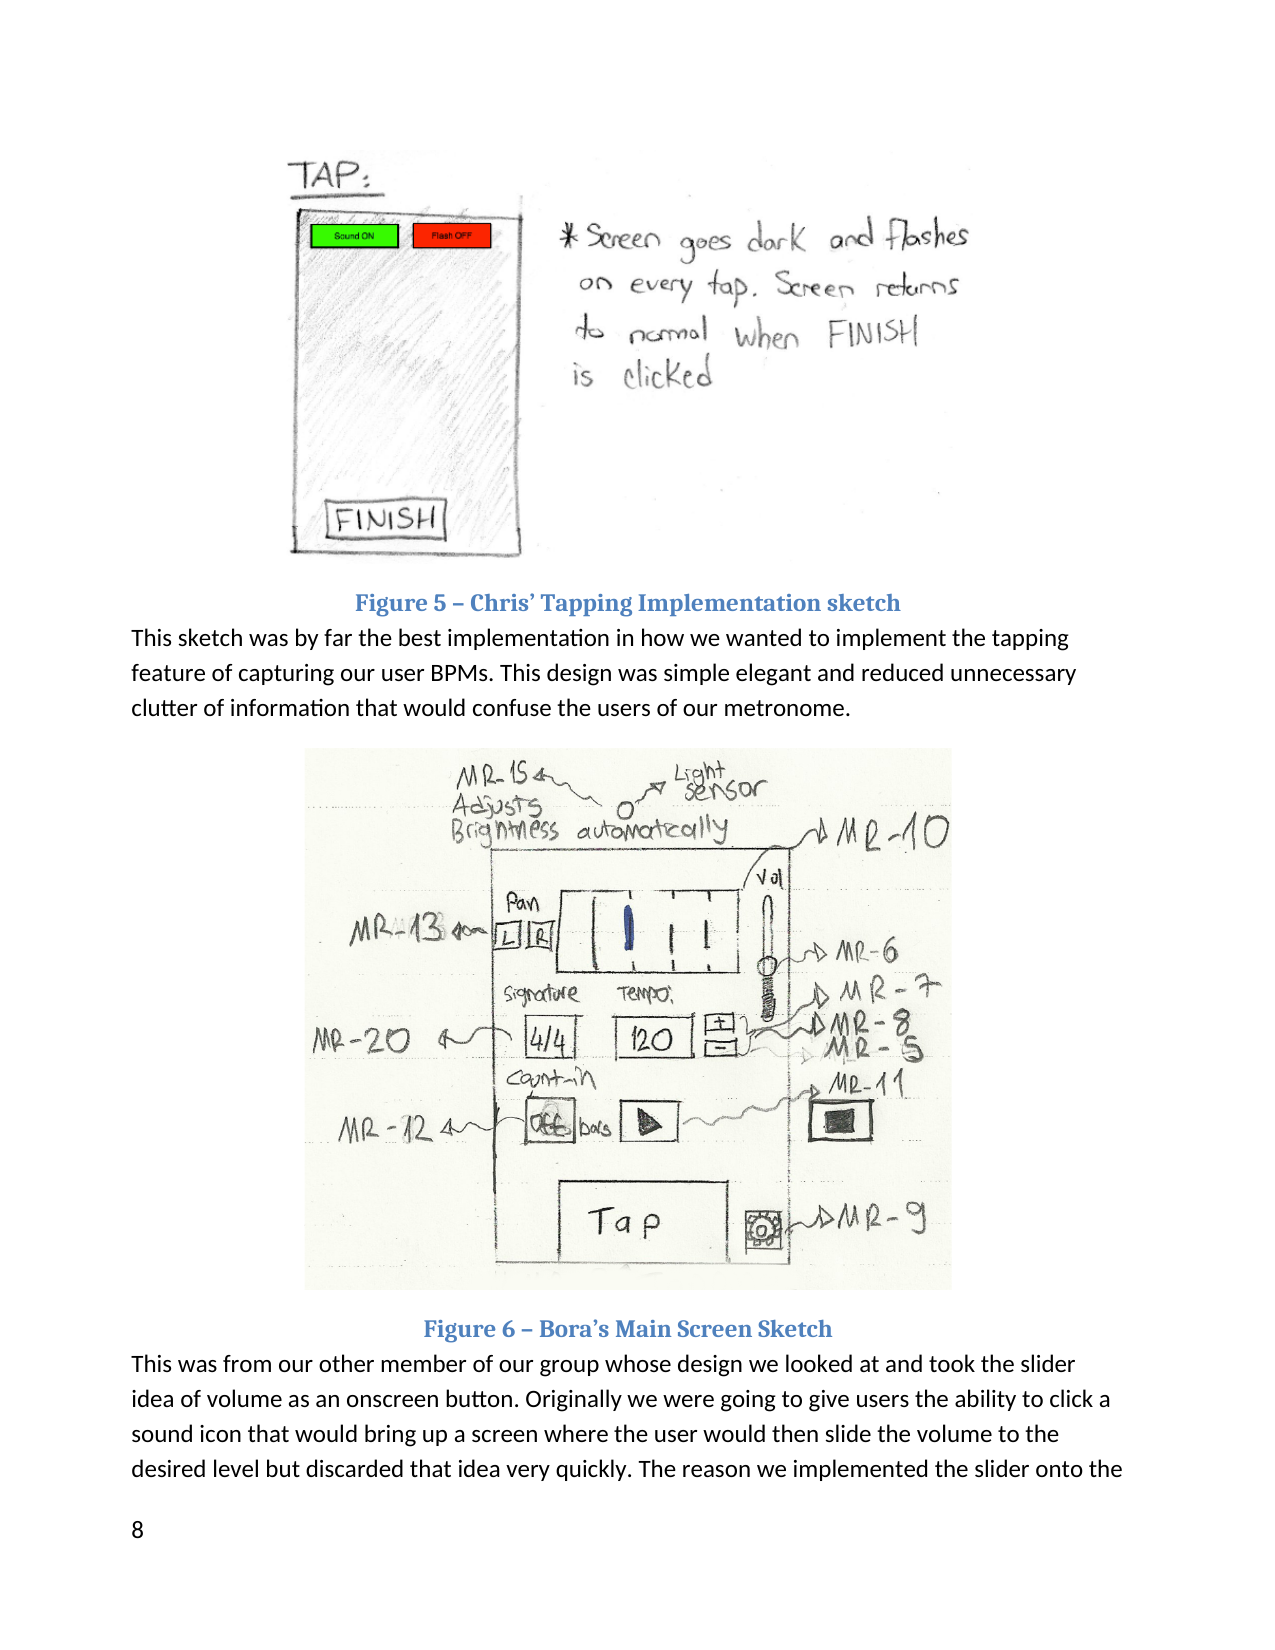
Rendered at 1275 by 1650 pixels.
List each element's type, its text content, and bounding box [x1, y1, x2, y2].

picture [283, 150, 973, 564]
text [131, 1348, 1125, 1484]
subtitle Figure 5 – Chris’ Tapping Implementation sketch [131, 589, 1125, 618]
text This sketch was by far the best implementation in how we wanted to implement the tapping feature of capturing our user BPMs. This design was simple elegant and reduced unnecessary clutter of information that would confuse the users of our metronome. [131, 622, 1125, 723]
picture [304, 748, 952, 1290]
subtitle Figure 6 – Bora’s Main Screen Sketch [131, 1315, 1125, 1344]
